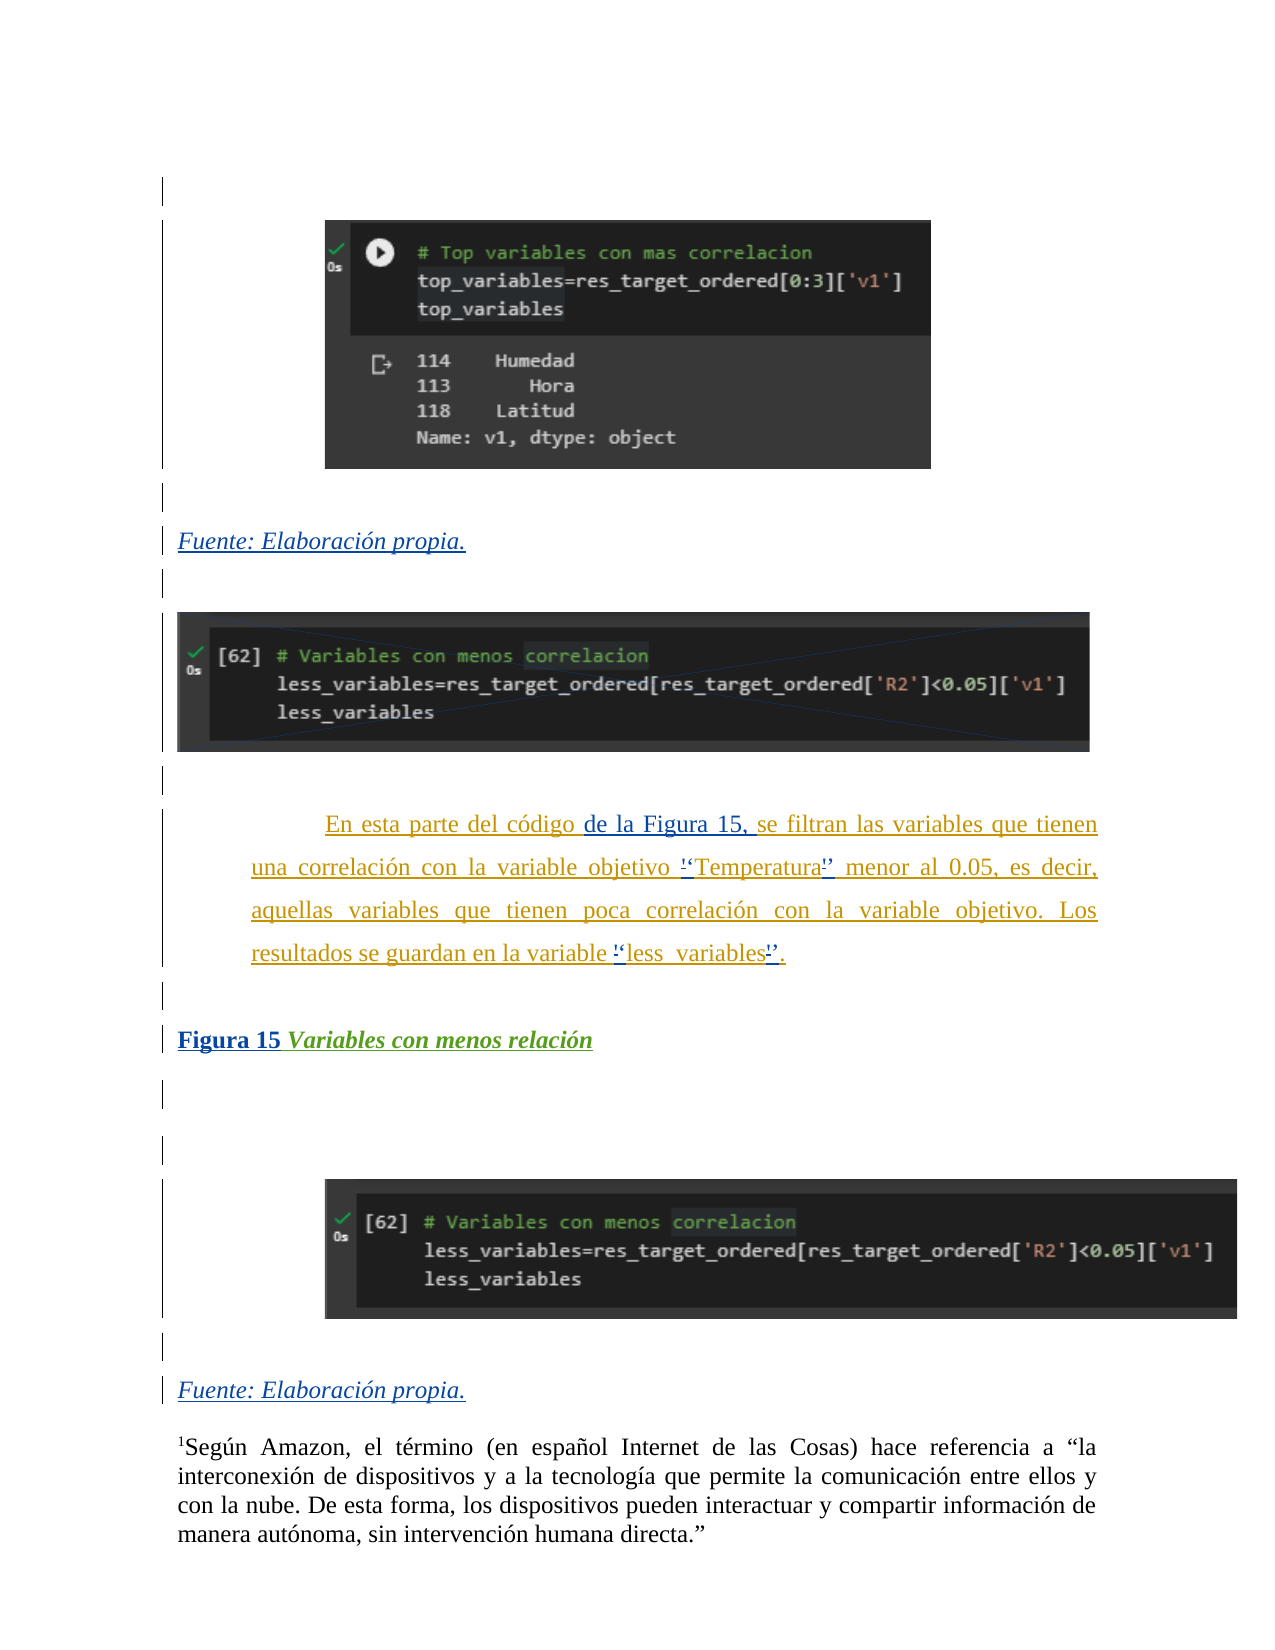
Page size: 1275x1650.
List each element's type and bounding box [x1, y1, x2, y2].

picture [182, 612, 1085, 681]
picture [181, 683, 1085, 752]
picture [324, 220, 931, 469]
picture [177, 613, 626, 751]
picture [641, 613, 1090, 751]
picture [324, 1179, 1238, 1319]
